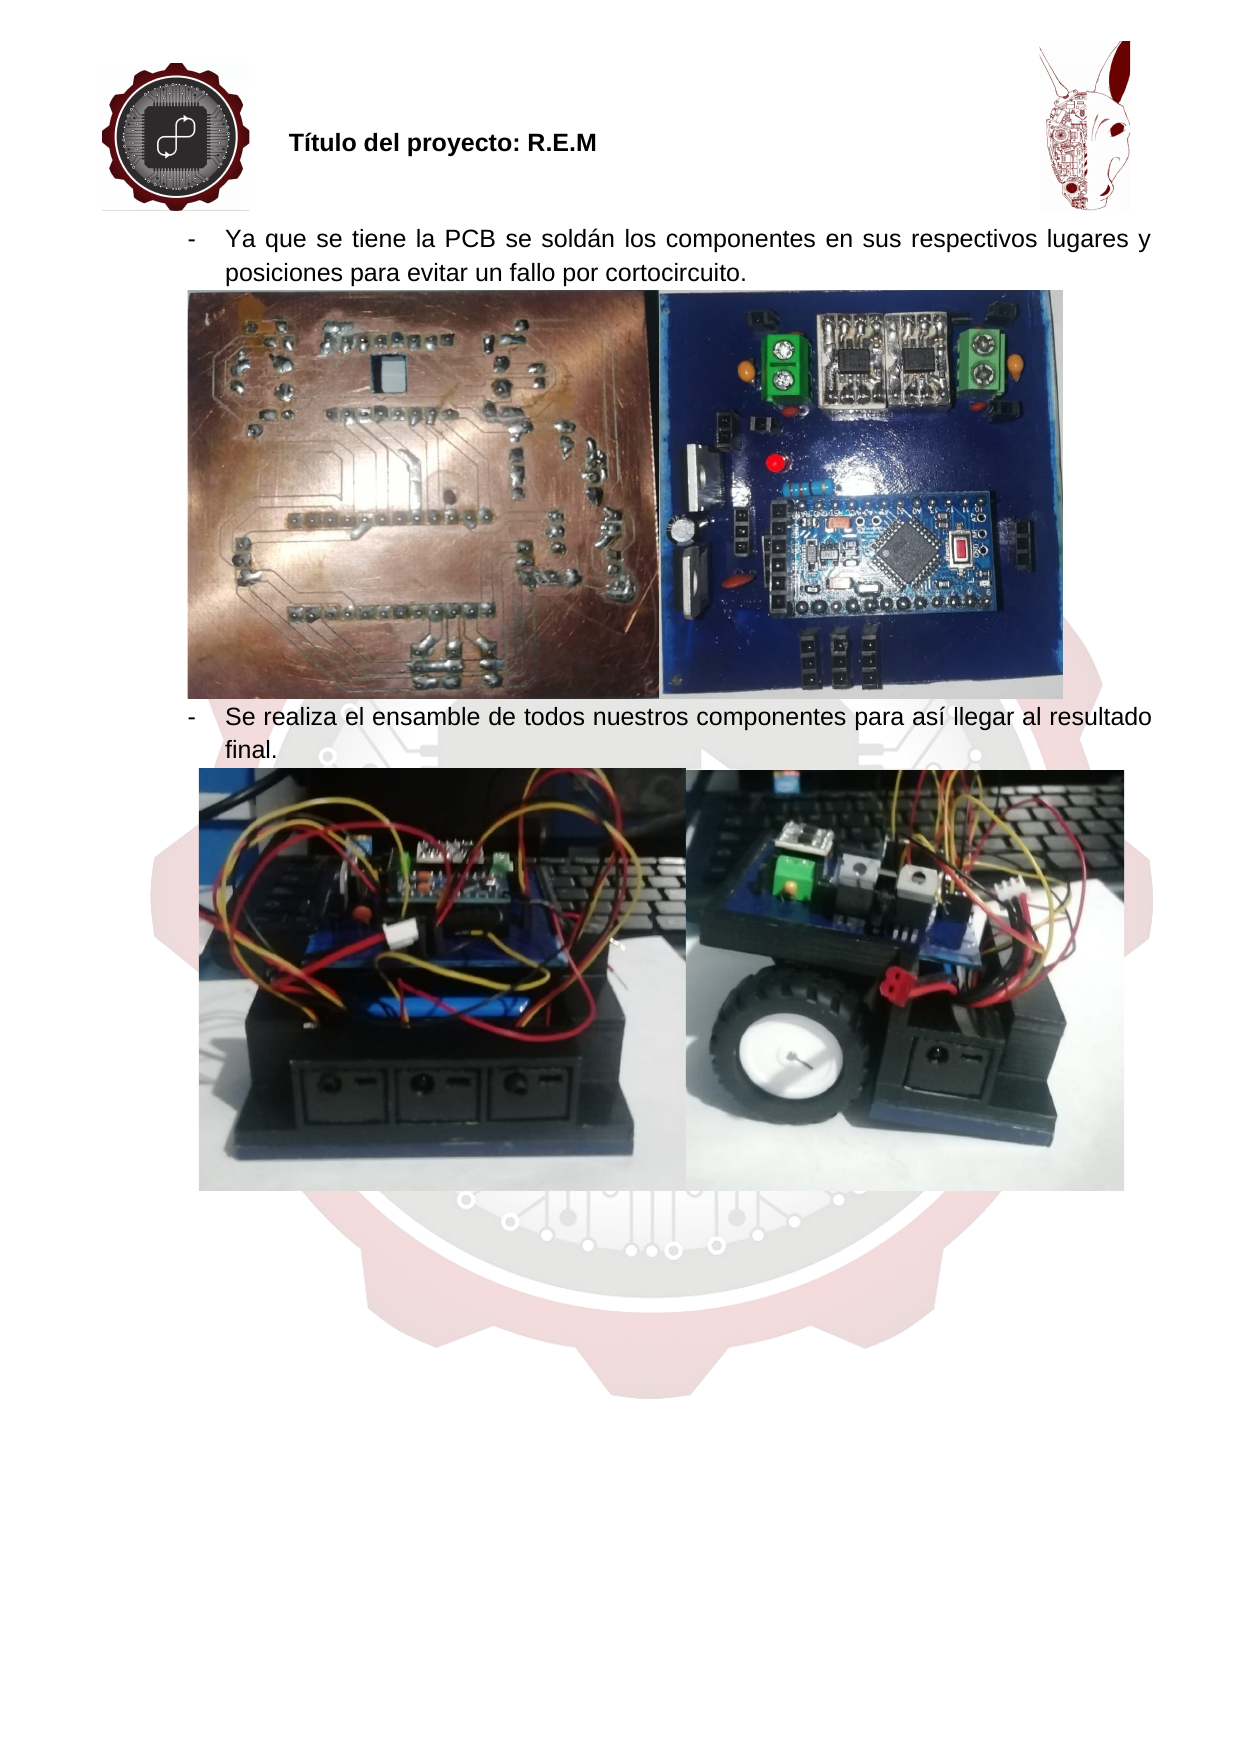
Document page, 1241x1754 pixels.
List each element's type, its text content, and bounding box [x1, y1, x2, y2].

picture [198, 768, 1125, 1191]
picture [187, 290, 1063, 699]
picture [102, 63, 250, 211]
list Ya que se tiene la PCB se soldán los componentes en sus respectivos lugares y posiciones para evitar un fallo por cortocircuito. [187, 224, 1153, 286]
picture [1039, 41, 1131, 211]
list Se realiza el ensamble de todos nuestros componentes para así llegar al resultado final. [187, 702, 1153, 764]
